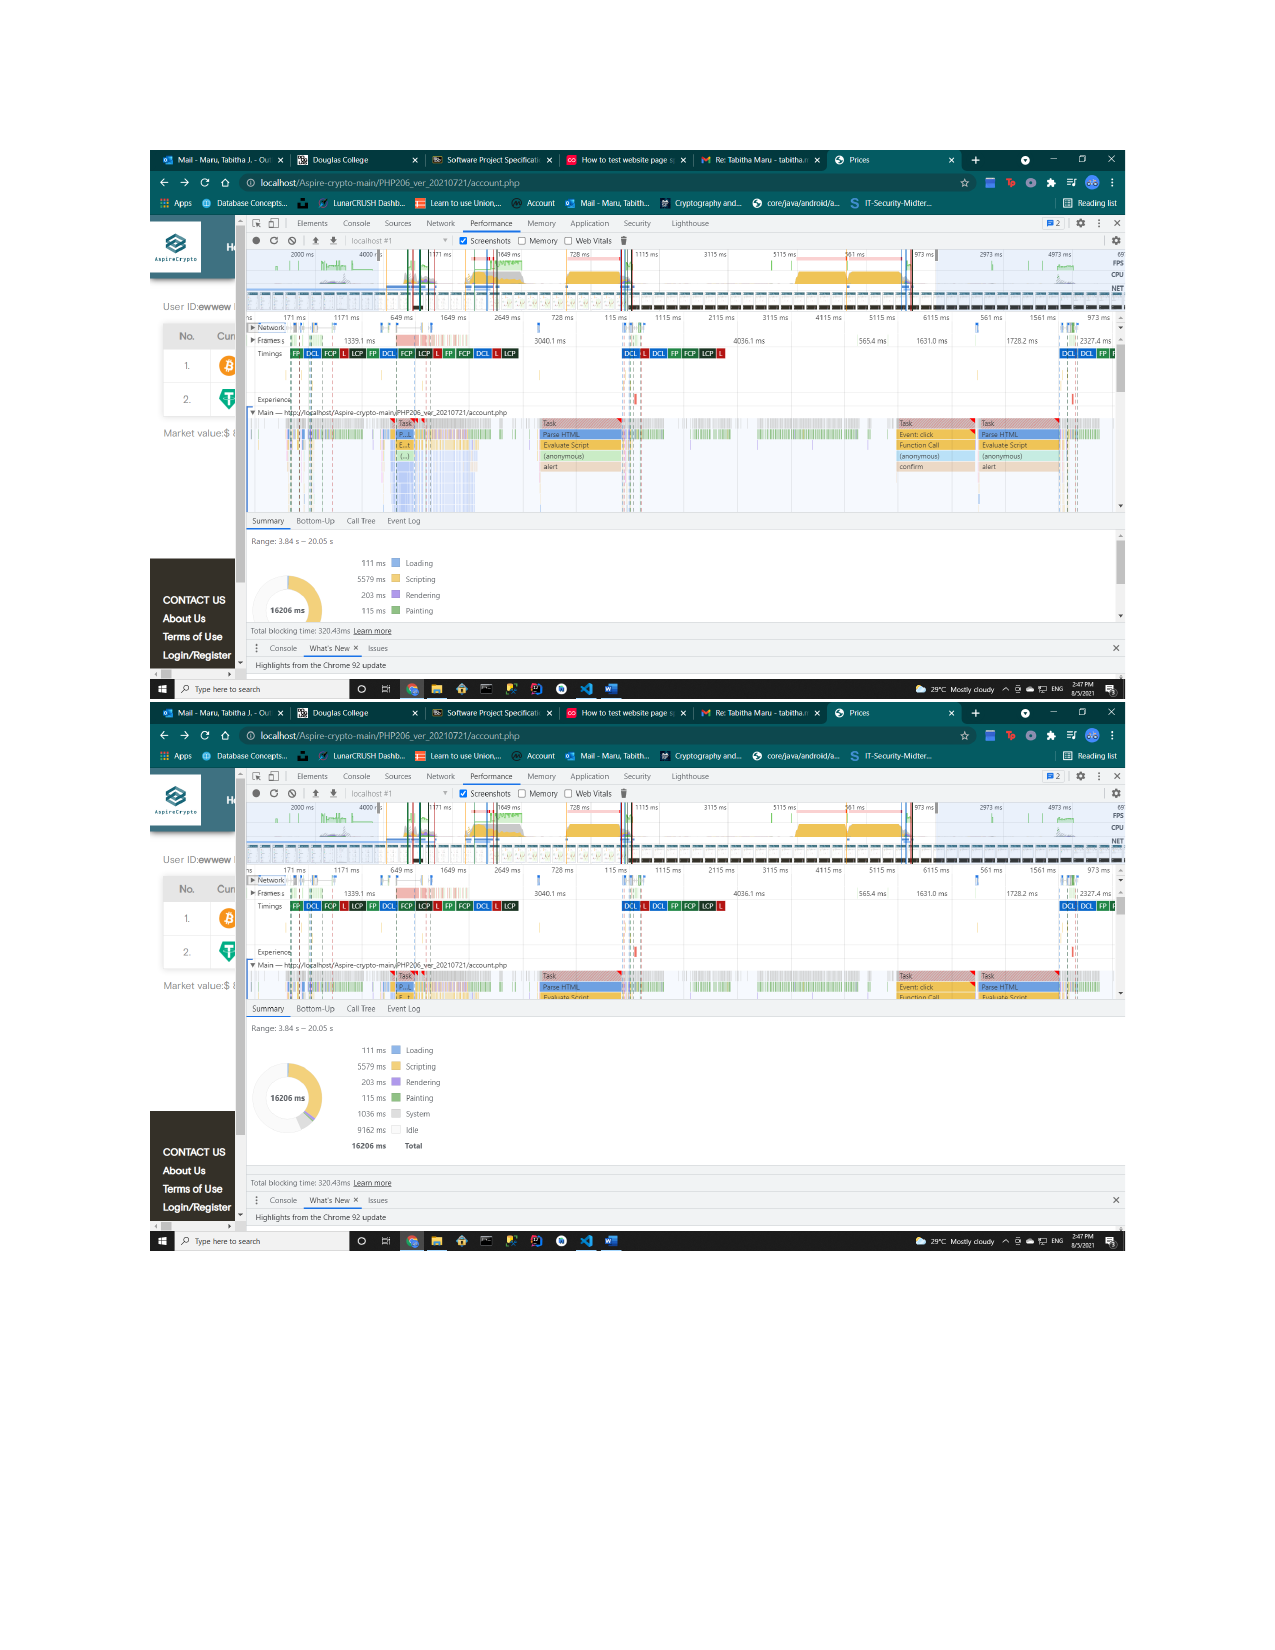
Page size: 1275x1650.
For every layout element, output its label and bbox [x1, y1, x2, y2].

picture [150, 150, 1125, 699]
picture [150, 702, 1125, 1251]
